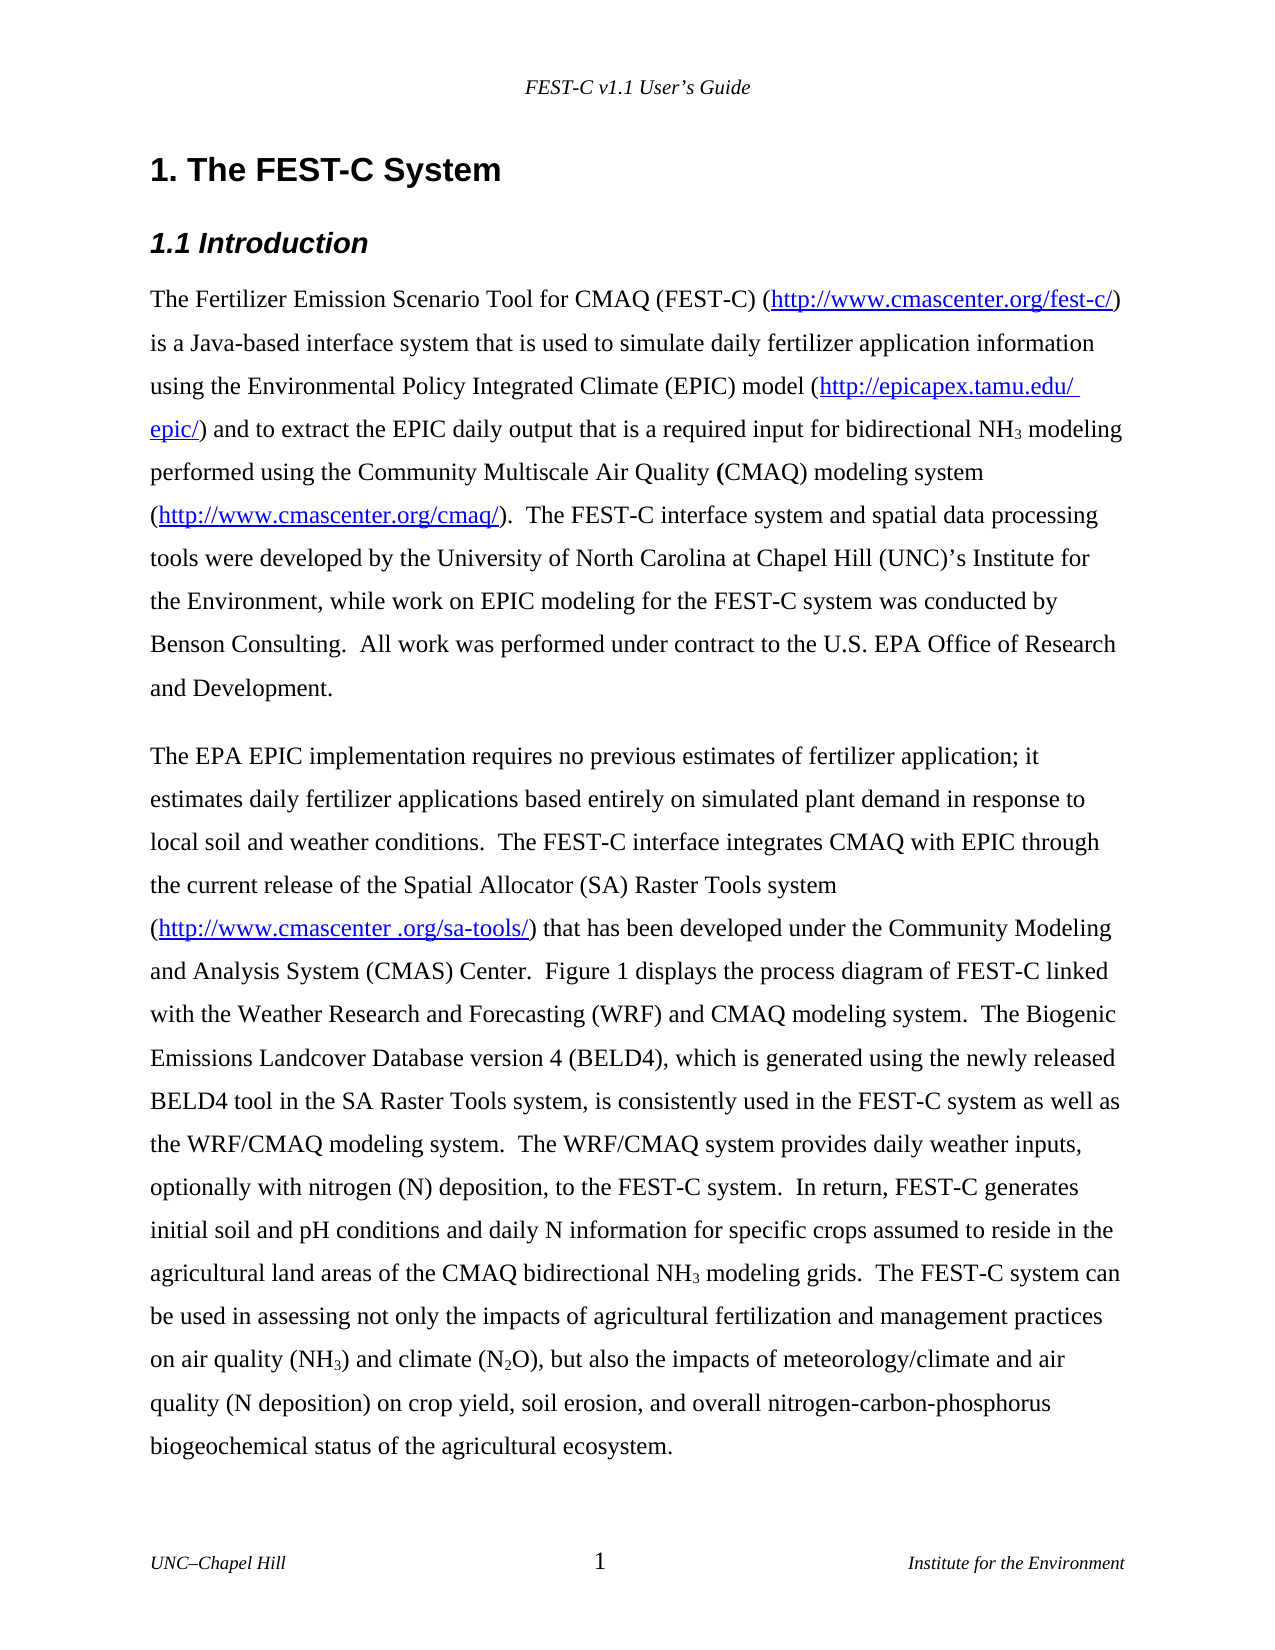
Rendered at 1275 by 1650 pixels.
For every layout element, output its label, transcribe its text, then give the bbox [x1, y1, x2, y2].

subtitle 1. The FEST-C System [150, 150, 1125, 188]
subtitle 1.1 Introduction [150, 226, 1125, 259]
text The EPA EPIC implementation requires no previous estimates of fertilizer application; it estimates daily fertilizer applications based entirely on simulated plant demand in response to local soil and weather conditions. The FEST-C interface integrates CMAQ with EPIC through the current release of the Spatial Allocator (SA) Raster Tools system (http://www.cmascenter .org/sa-tools/) that has been developed under the Community Modeling and Analysis System (CMAS) Center. Figure 1 displays the process diagram of FEST-C linked with the Weather Research and Forecasting (WRF) and CMAQ modeling system. The Biogenic Emissions Landcover Database version 4 (BELD4), which is generated using the newly released BELD4 tool in the SA Raster Tools system, is consistently used in the FEST-C system as well as the WRF/CMAQ modeling system. The WRF/CMAQ system provides daily weather inputs, optionally with nitrogen (N) deposition, to the FEST-C system. In return, FEST-C generates initial soil and pH conditions and daily N information for specific crops assumed to reside in the agricultural land areas of the CMAQ bidirectional NH3 modeling grids. The FEST-C system can be used in assessing not only the impacts of agricultural fertilization and management practices on air quality (NH3) and climate (N2O), but also the impacts of meteorology/climate and air quality (N deposition) on crop yield, soil erosion, and overall nitrogen-carbon-phosphorus biogeochemical status of the agricultural ecosystem. [150, 741, 1125, 1459]
text The Fertilizer Emission Scenario Tool for CMAQ (FEST-C) (http://www.cmascenter.org/fest-c/) is a Java-based interface system that is used to simulate daily fertilizer application information using the Environmental Policy Integrated Climate (EPIC) model (http://epicapex.tamu.edu/ epic/) and to extract the EPIC daily output that is a required input for bidirectional NH3 modeling performed using the Community Multiscale Air Quality (CMAQ) modeling system (http://www.cmascenter.org/cmaq/). The FEST-C interface system and spatial data processing tools were developed by the University of North Carolina at Chapel Hill (UNC)’s Institute for the Environment, while work on EPIC modeling for the FEST-C system was conducted by Benson Consulting. All work was performed under contract to the U.S. EPA Office of Research and Development. [150, 284, 1125, 701]
